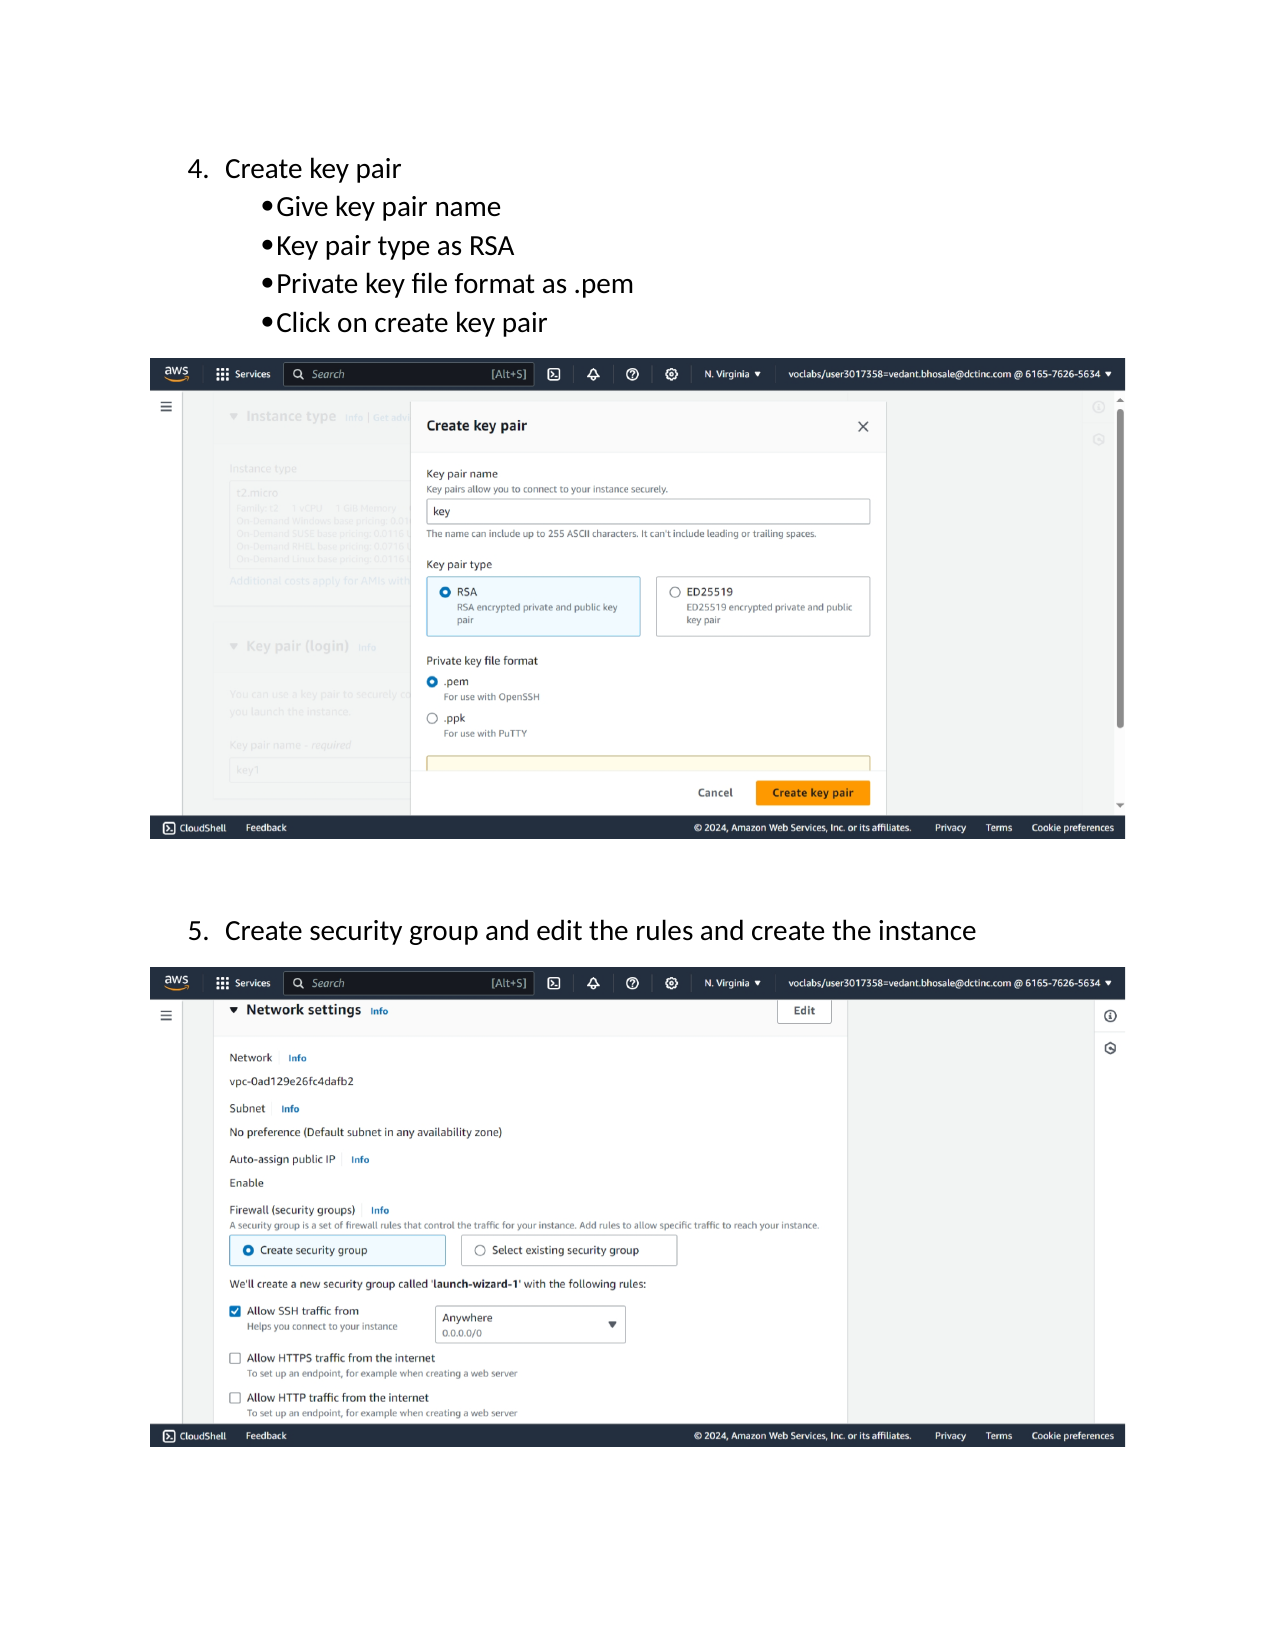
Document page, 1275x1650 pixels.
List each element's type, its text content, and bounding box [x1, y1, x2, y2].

list Private key file format as .pem [262, 265, 1125, 301]
list Create security group and edit the rules and create the instance [187, 912, 1125, 948]
picture [150, 358, 1125, 839]
list Key pair type as RSA [262, 227, 1125, 262]
list Give key pair name [262, 188, 1125, 224]
list Click on create key pair [262, 304, 1125, 339]
list Create key pair [187, 150, 1125, 186]
picture [150, 967, 1125, 1447]
